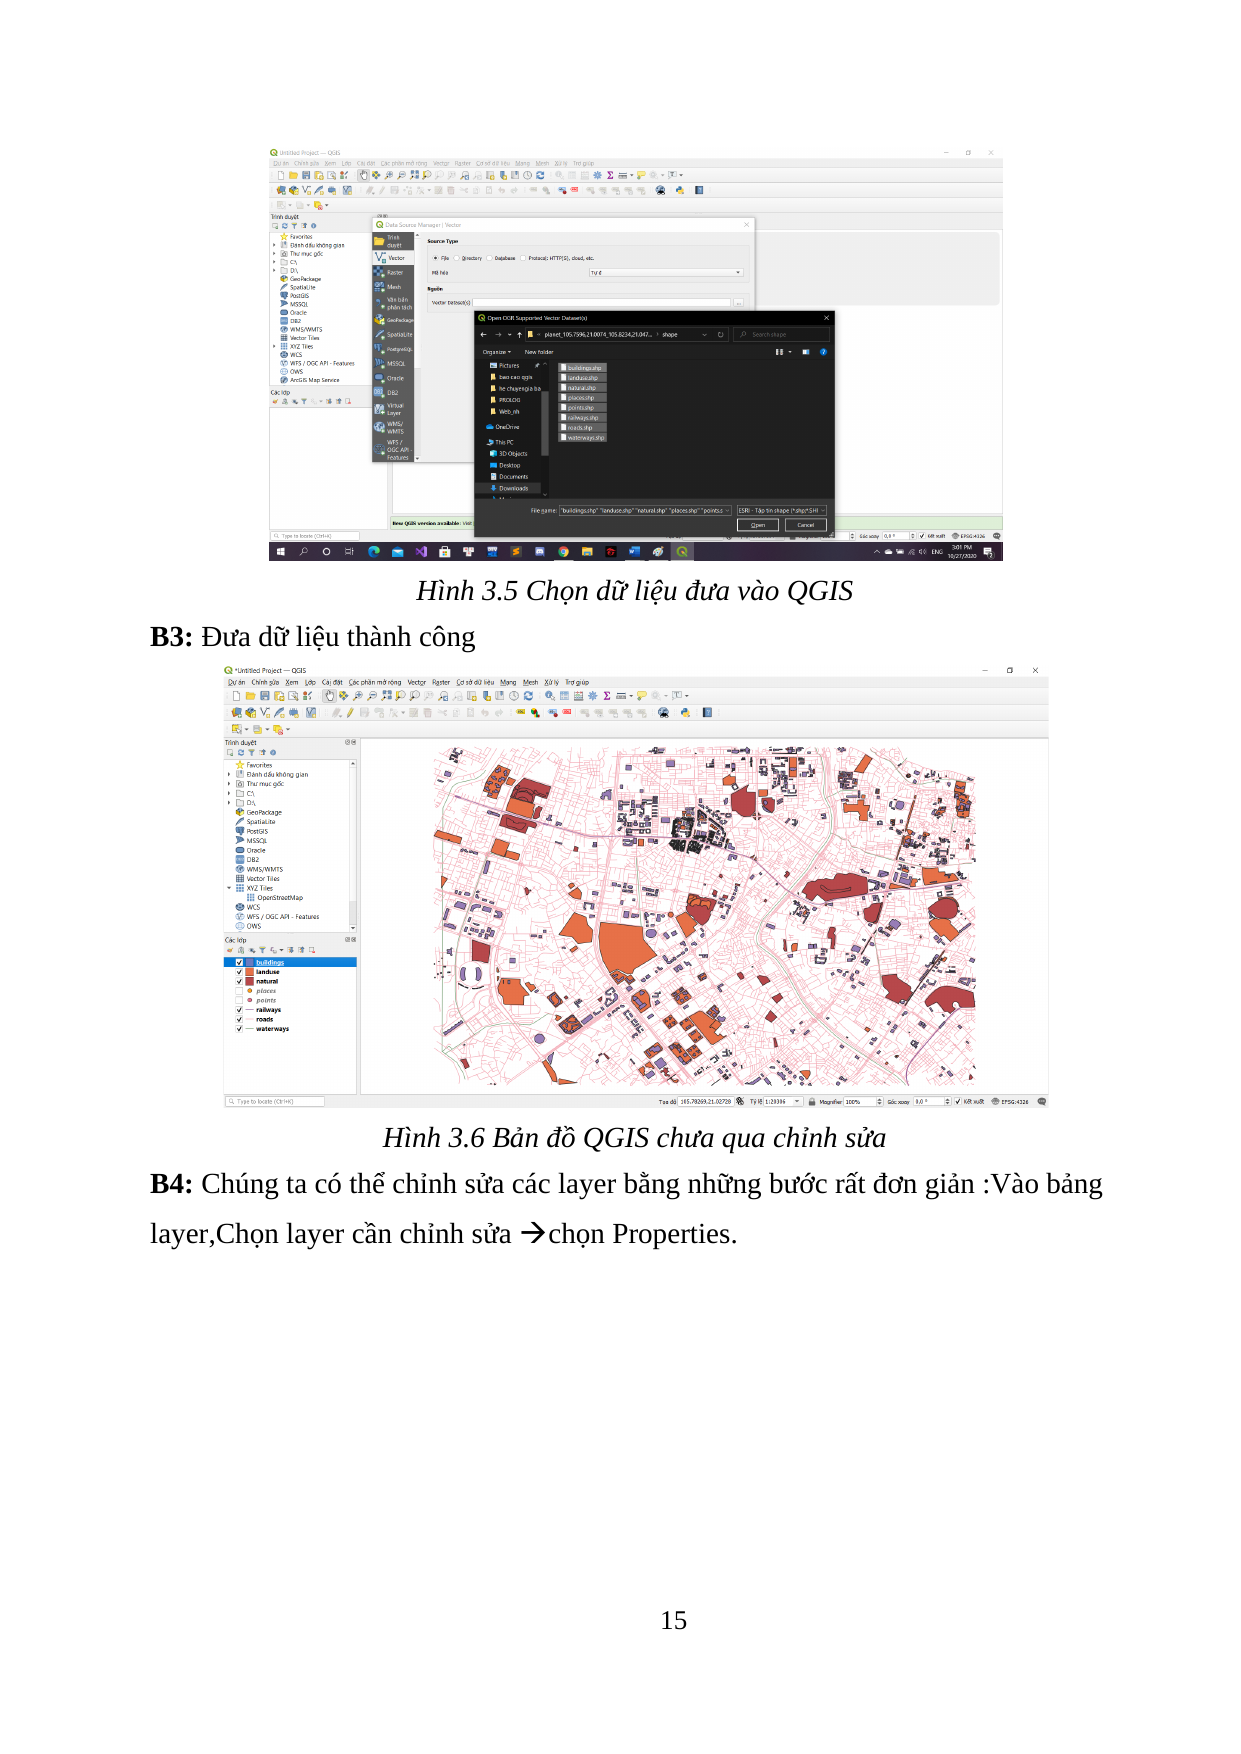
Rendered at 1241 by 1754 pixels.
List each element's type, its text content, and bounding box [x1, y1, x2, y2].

subtitle B3: Đưa dữ liệu thành công [150, 619, 1122, 652]
subtitle B4: Chúng ta có thể chỉnh sửa các layer bằng những bước rất đơn giản :Vào bảng layer,Chọn layer cần chỉnh sửa chọn Properties. [150, 1166, 1122, 1250]
picture [223, 665, 1049, 1108]
subtitle Hình 3.6 Bản đồ QGIS chưa qua chỉnh sửa [150, 1120, 1122, 1154]
picture [269, 147, 1003, 561]
subtitle Hình 3.5 Chọn dữ liệu đưa vào QGIS [150, 573, 1122, 606]
